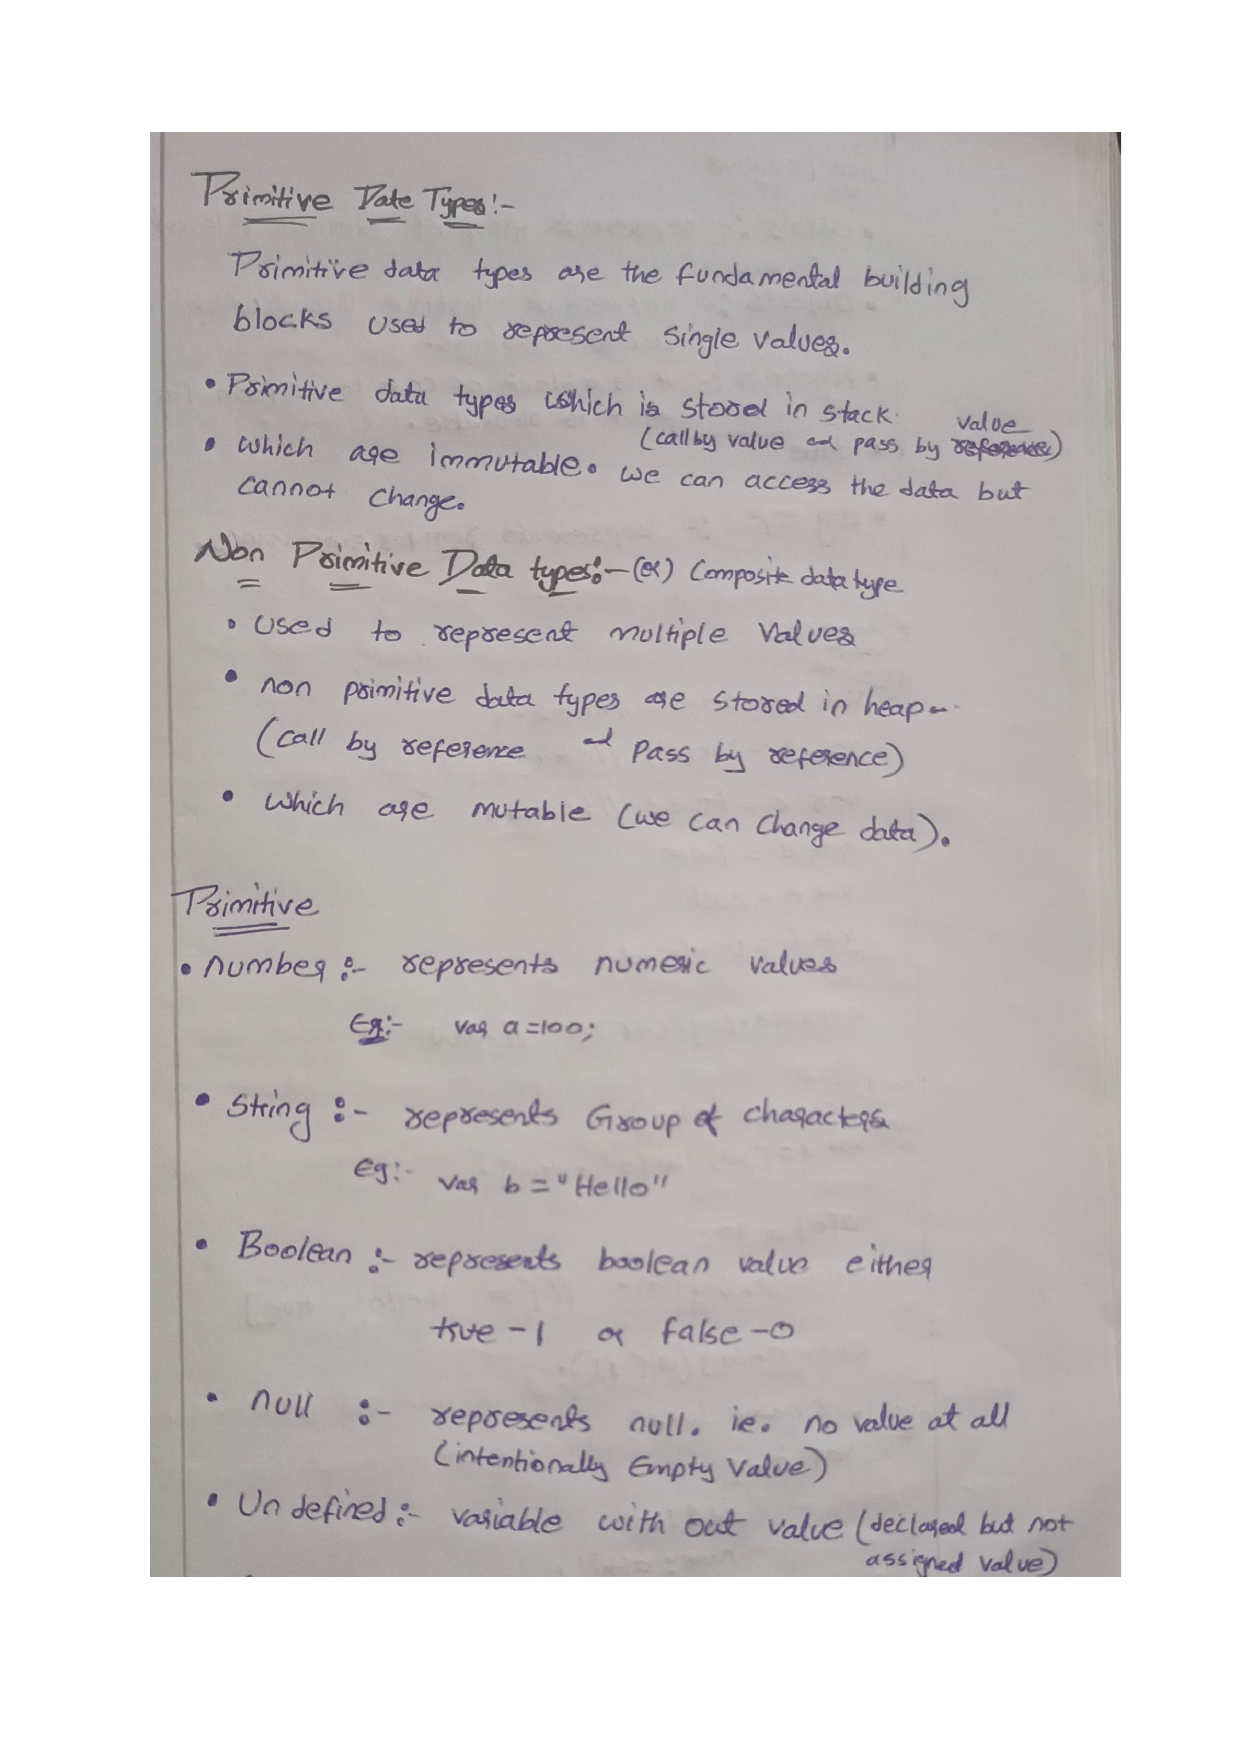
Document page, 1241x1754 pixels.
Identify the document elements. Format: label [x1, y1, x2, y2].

picture [150, 132, 1122, 1577]
